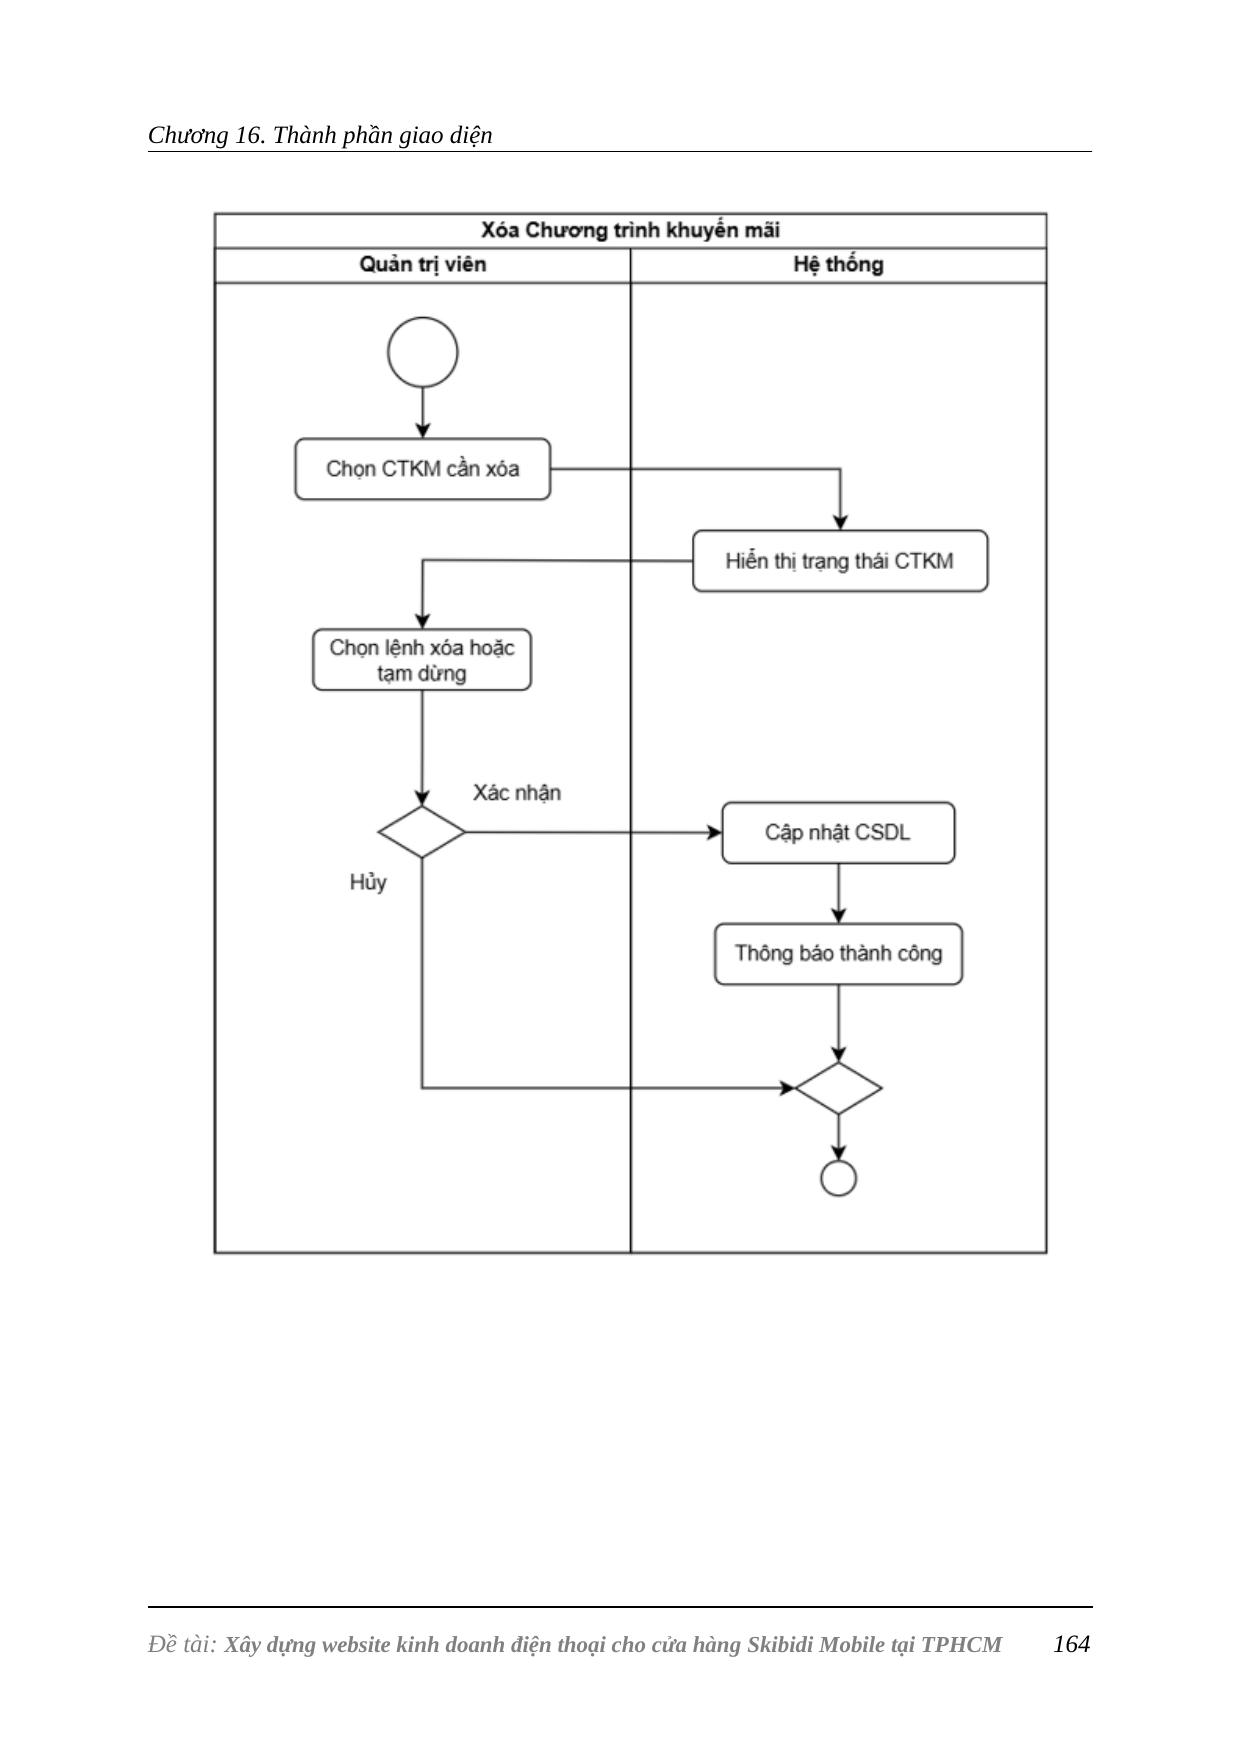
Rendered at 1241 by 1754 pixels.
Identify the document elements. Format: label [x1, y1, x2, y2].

picture [206, 206, 1054, 1262]
